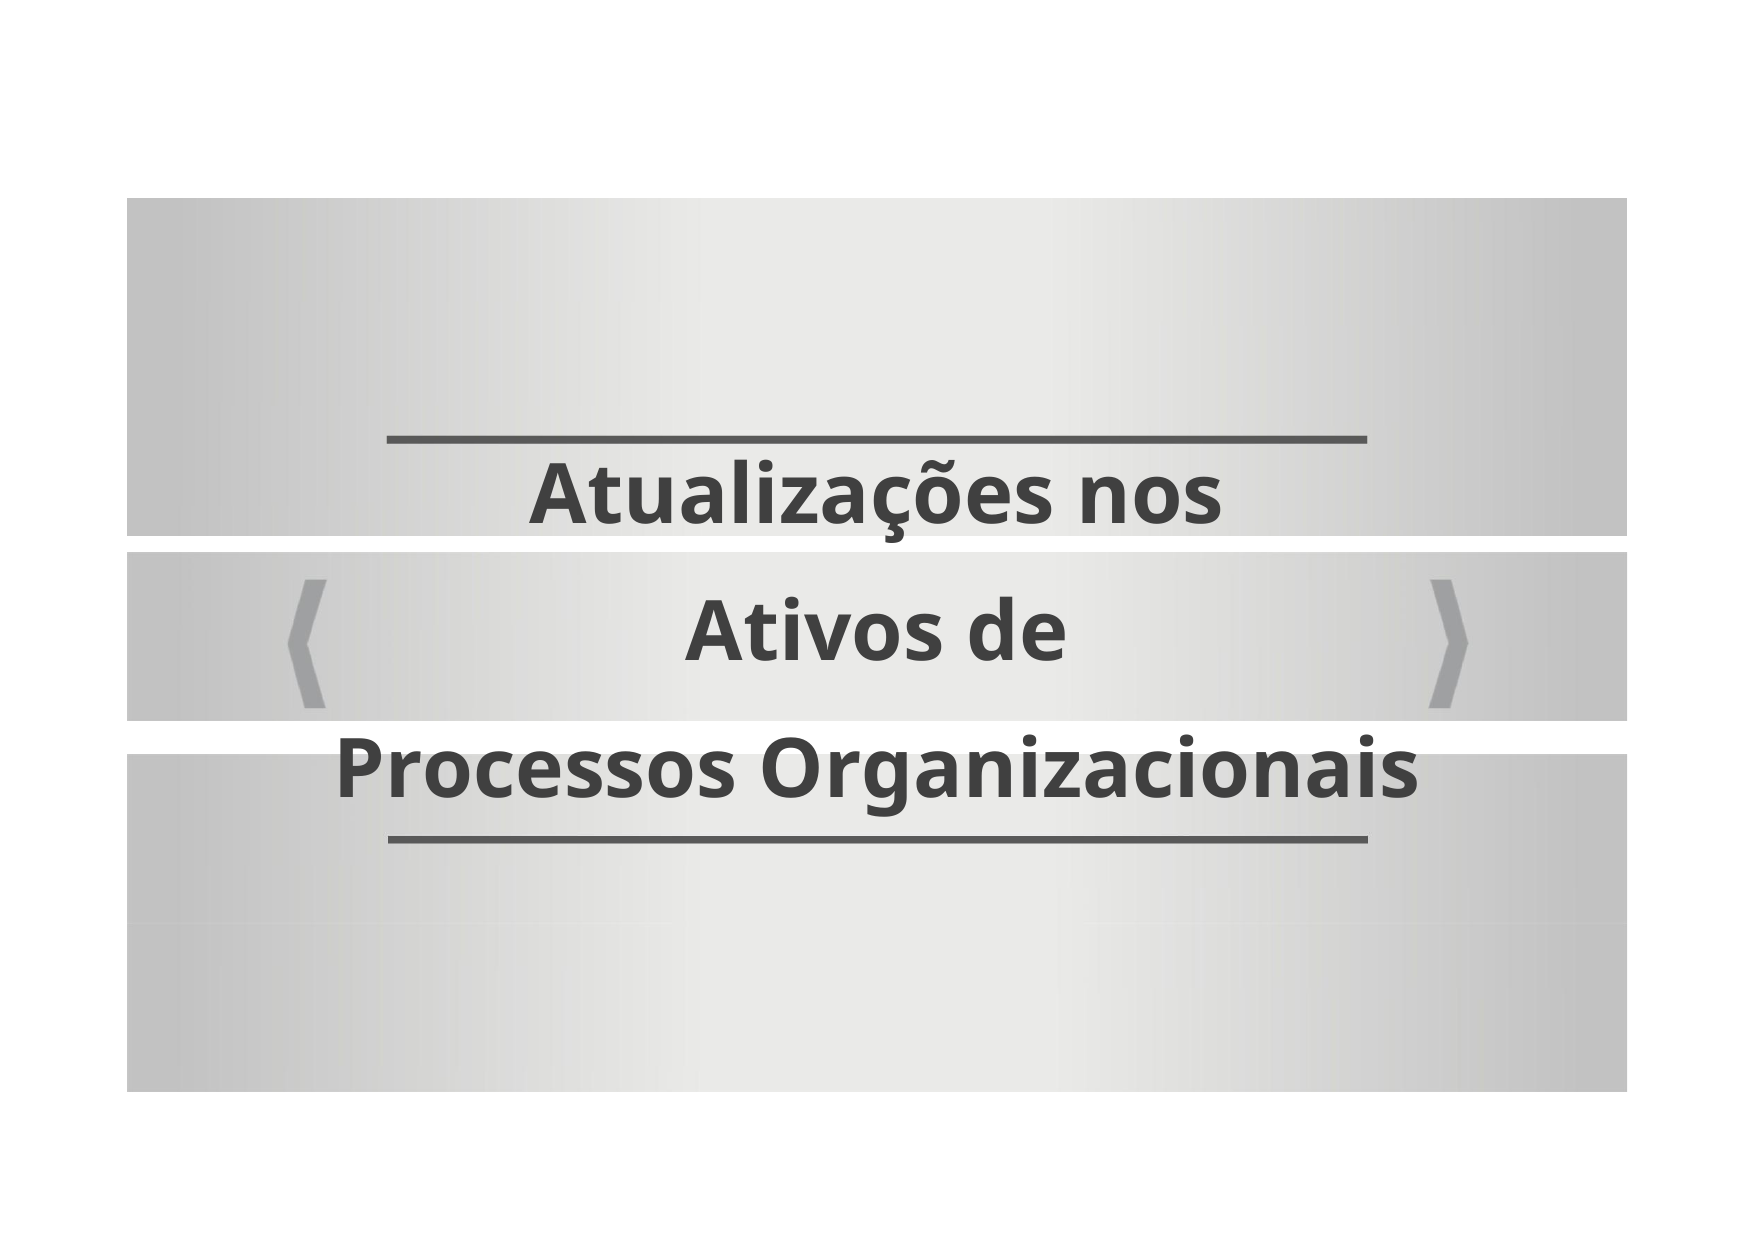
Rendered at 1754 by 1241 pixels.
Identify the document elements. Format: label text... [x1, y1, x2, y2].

picture [127, 198, 1627, 536]
picture [127, 552, 1628, 721]
text Ativos de [150, 571, 1604, 684]
text Atualizações nos [150, 434, 1604, 548]
text Processos Organizacionais [150, 709, 1604, 821]
picture [127, 754, 1628, 1092]
